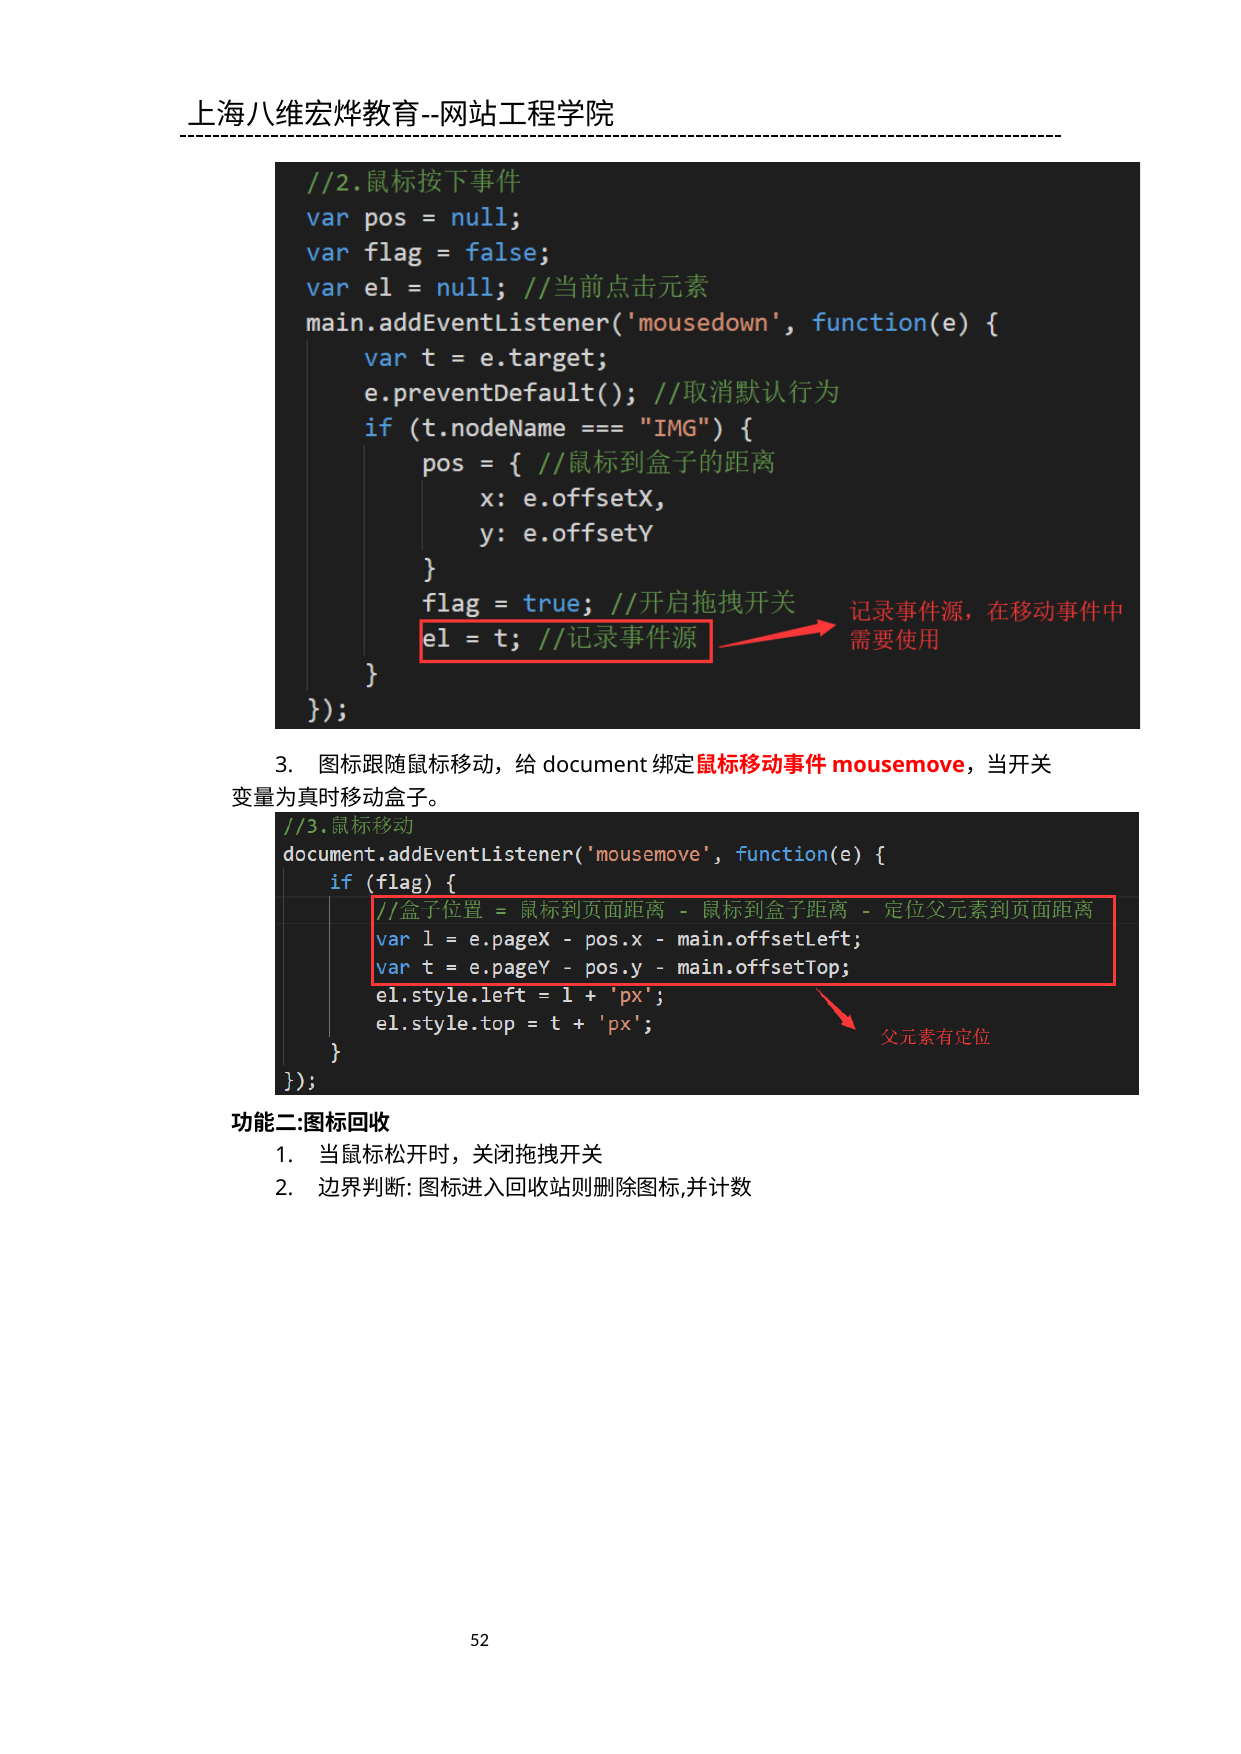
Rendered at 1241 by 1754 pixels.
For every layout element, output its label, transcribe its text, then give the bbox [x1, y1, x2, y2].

picture [275, 812, 1139, 1095]
list 图标跟随鼠标移动，给document绑定鼠标移动事件mousemove，当开关变量为真时移动盒子。 [231, 747, 1053, 812]
list 当鼠标松开时，关闭拖拽开关 [231, 1137, 1053, 1169]
picture [275, 162, 1141, 729]
list 功能二:图标回收 [187, 1104, 1053, 1137]
list 边界判断: 图标进入回收站则删除图标,并计数 [231, 1169, 1053, 1202]
